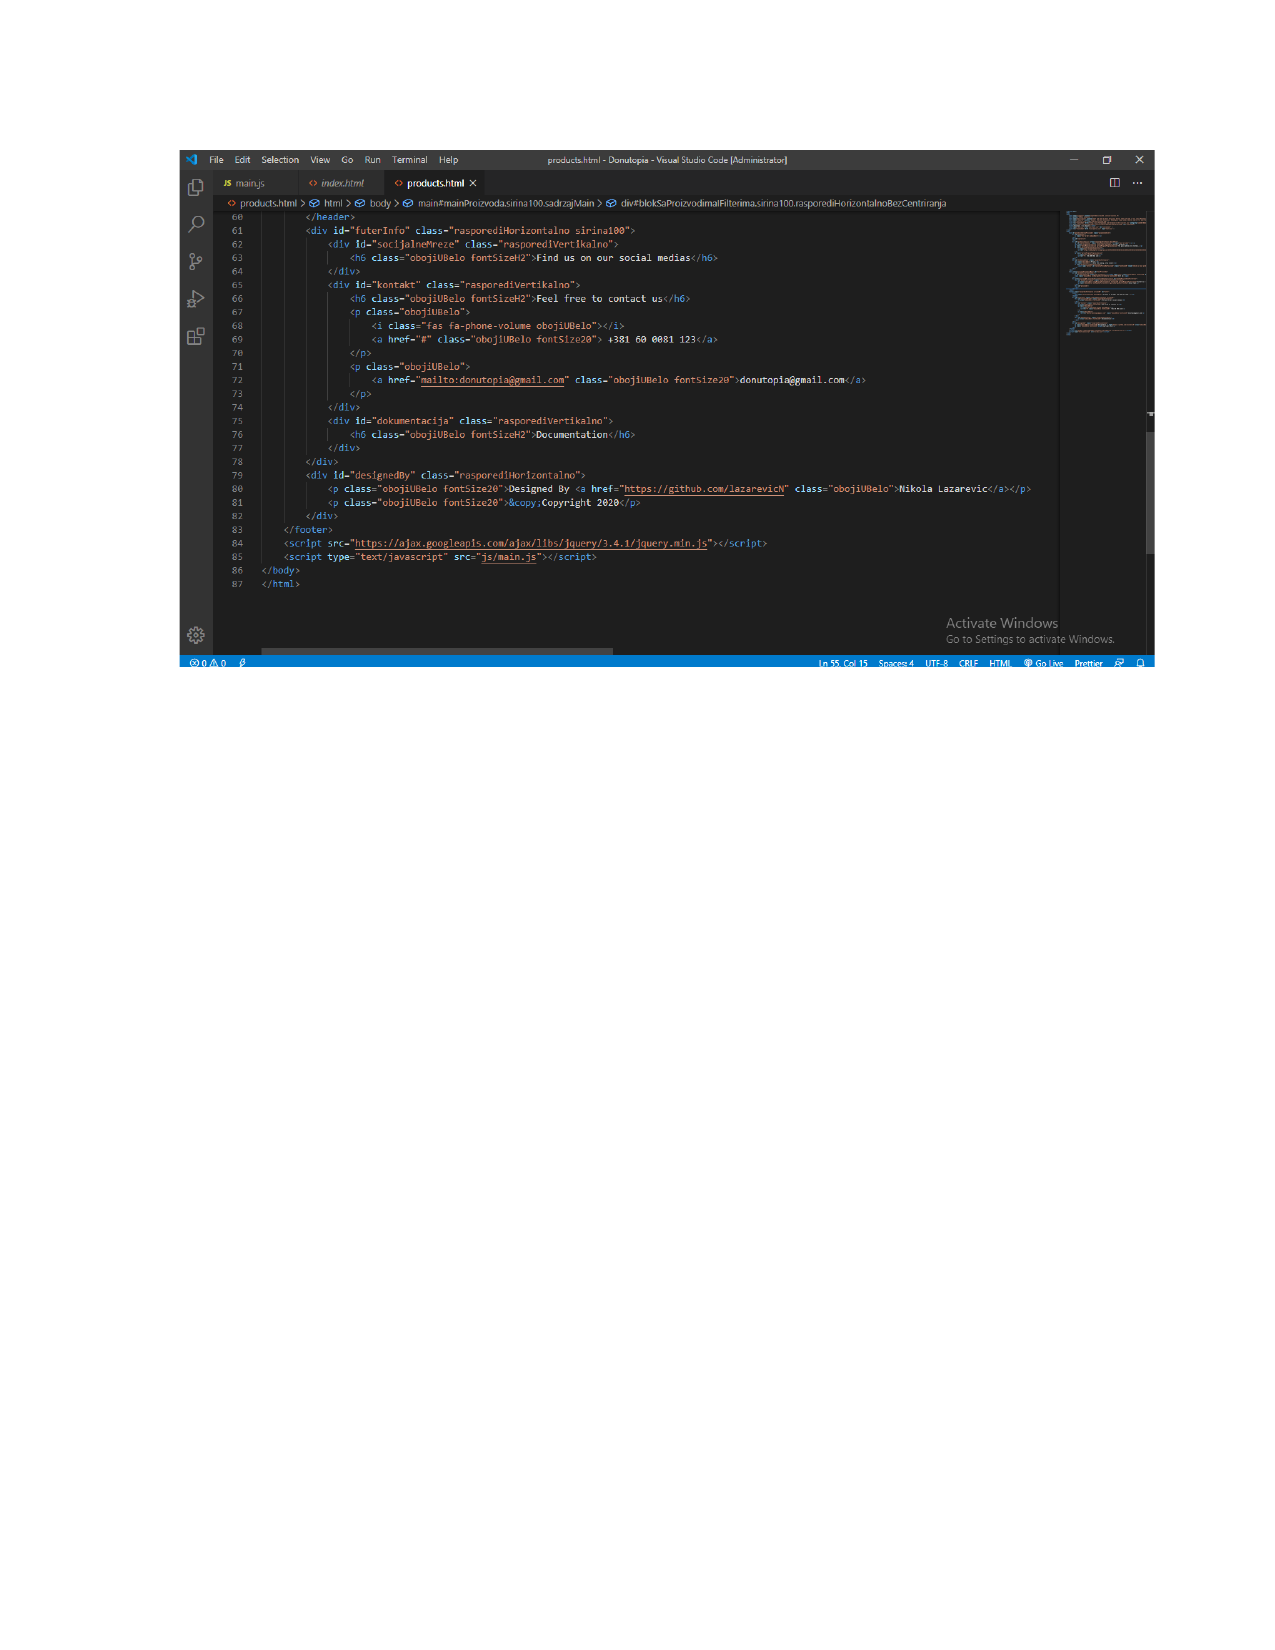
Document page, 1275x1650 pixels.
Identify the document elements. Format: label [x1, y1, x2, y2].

picture [179, 150, 1155, 667]
